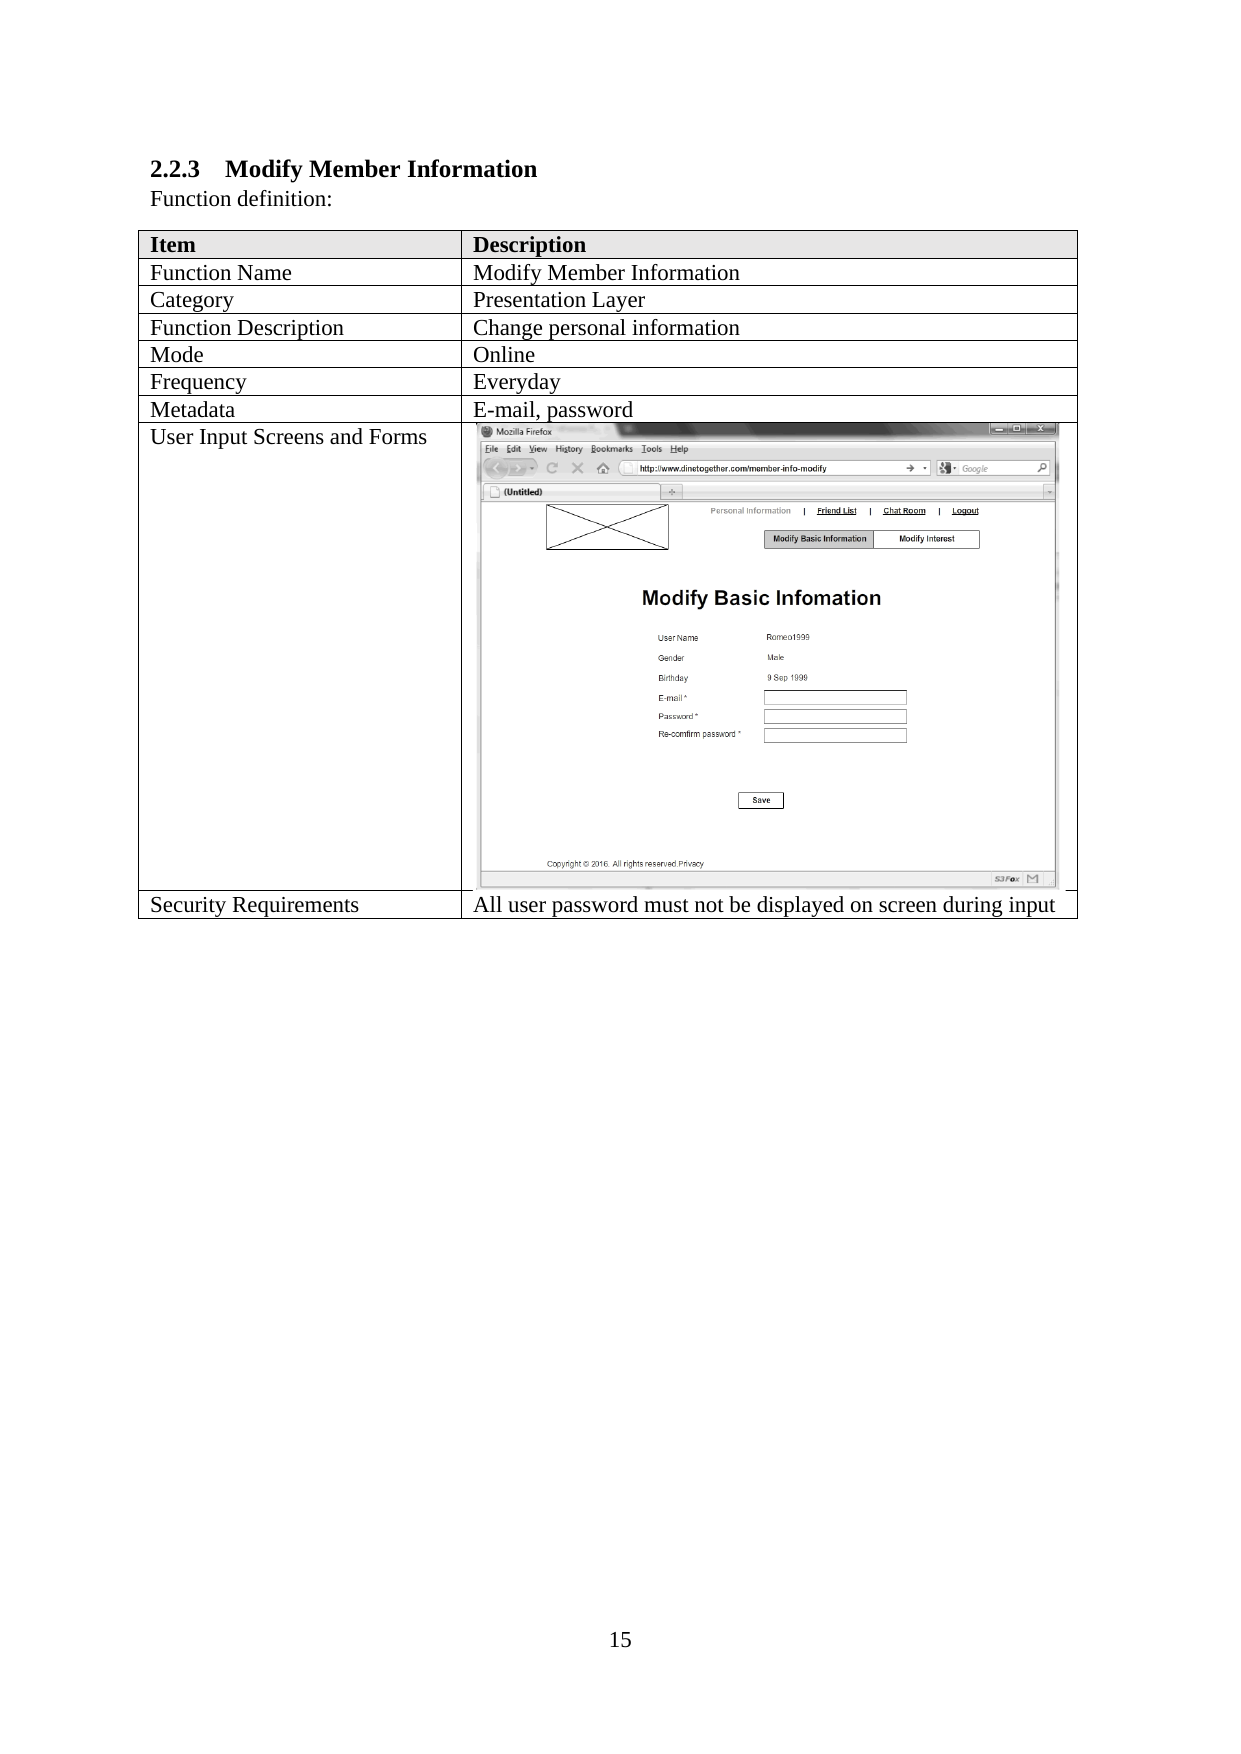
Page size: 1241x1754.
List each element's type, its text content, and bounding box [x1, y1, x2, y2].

table_header Item [139, 231, 461, 258]
table_cell Mode [139, 341, 461, 367]
table_cell Change personal information [462, 314, 1077, 340]
table_cell Security Requirements [139, 891, 461, 918]
table_cell All user password must not be displayed on screen during input [462, 891, 1077, 918]
picture [472, 423, 1066, 891]
subtitle Modify Member Information [150, 154, 1090, 183]
table_cell Presentation Layer [462, 286, 1077, 312]
table_cell E-mail, password [462, 396, 1077, 422]
table_cell Everyday [462, 368, 1077, 395]
table_cell Frequency [139, 368, 461, 395]
text Function definition: [150, 185, 1090, 212]
table_cell Online [462, 341, 1077, 367]
table_cell [462, 423, 472, 890]
table_header Description [462, 231, 1077, 258]
table_cell Category [139, 286, 461, 312]
table_cell User Input Screens and Forms [139, 423, 461, 890]
table_cell Function Description [139, 314, 461, 340]
table_cell [1066, 423, 1077, 890]
table_cell Modify Member Information [462, 259, 1077, 285]
table_cell Function Name [139, 259, 461, 285]
table_cell Metadata [139, 396, 461, 422]
